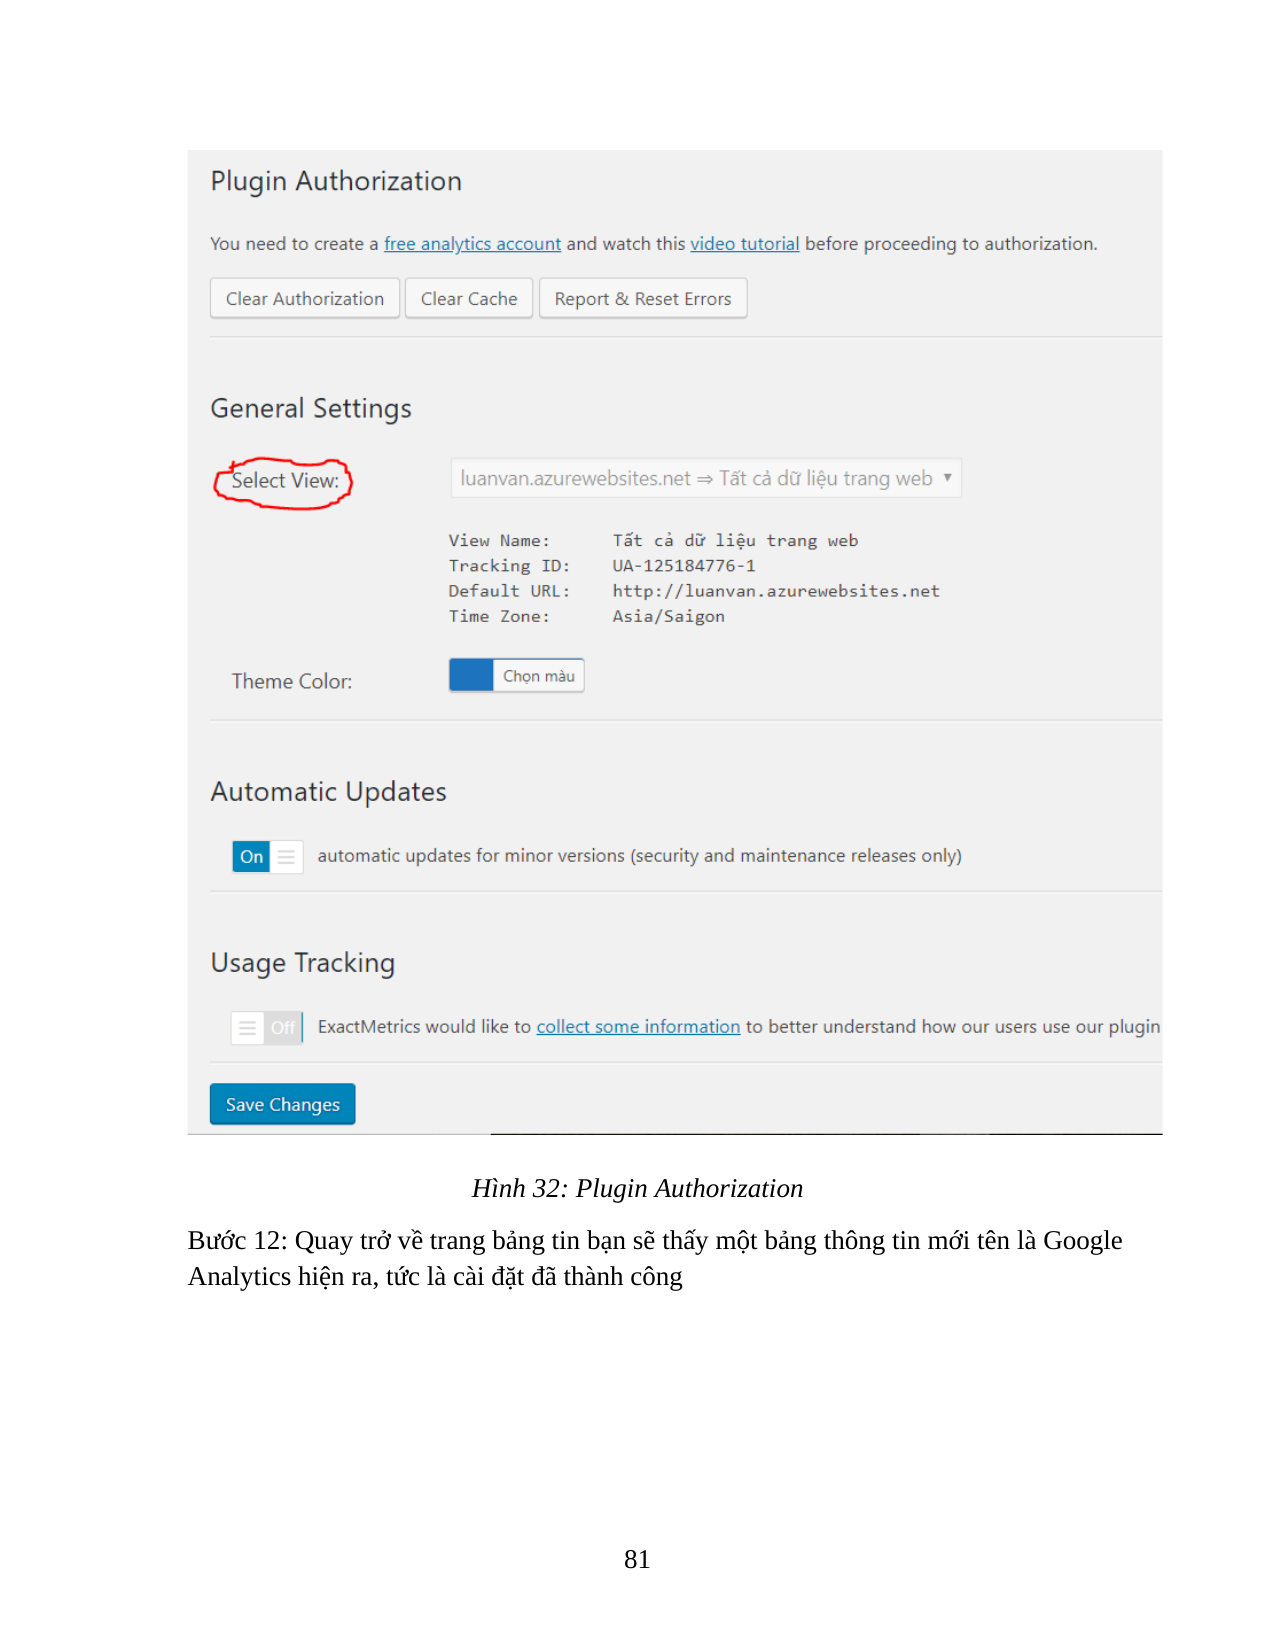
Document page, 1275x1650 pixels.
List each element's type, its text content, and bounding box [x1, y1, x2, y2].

text Bước 12: Quay trở về trang bảng tin bạn sẽ thấy một bảng thông tin mới tên là Google Analytics hiện ra, tức là cài đặt đã thành công [187, 1224, 1125, 1291]
picture [187, 150, 1163, 1135]
text Hình 32: Plugin Authorization [150, 1172, 1125, 1203]
